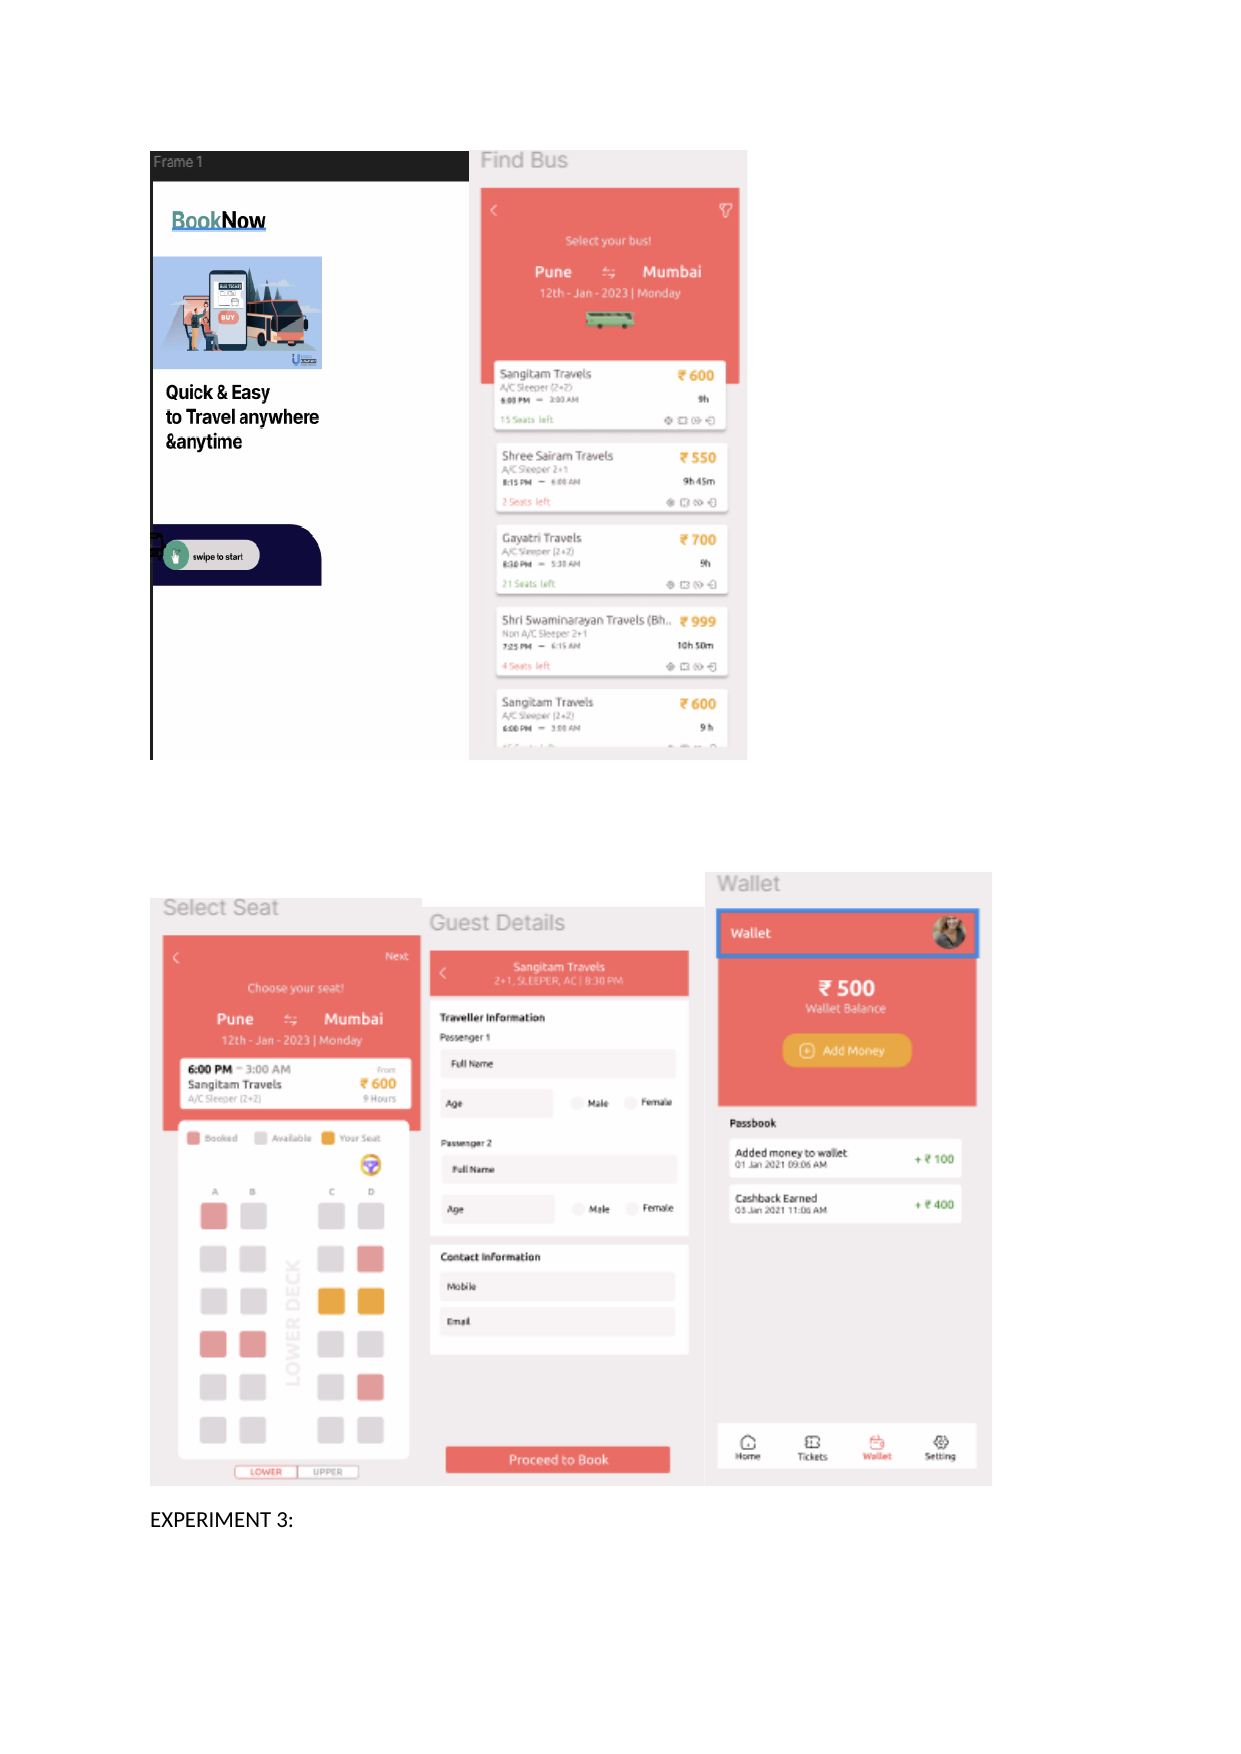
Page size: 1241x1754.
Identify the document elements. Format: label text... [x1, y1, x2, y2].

picture [150, 150, 748, 760]
text EXPERIMENT 3: [150, 1505, 1090, 1533]
picture [150, 872, 993, 1486]
